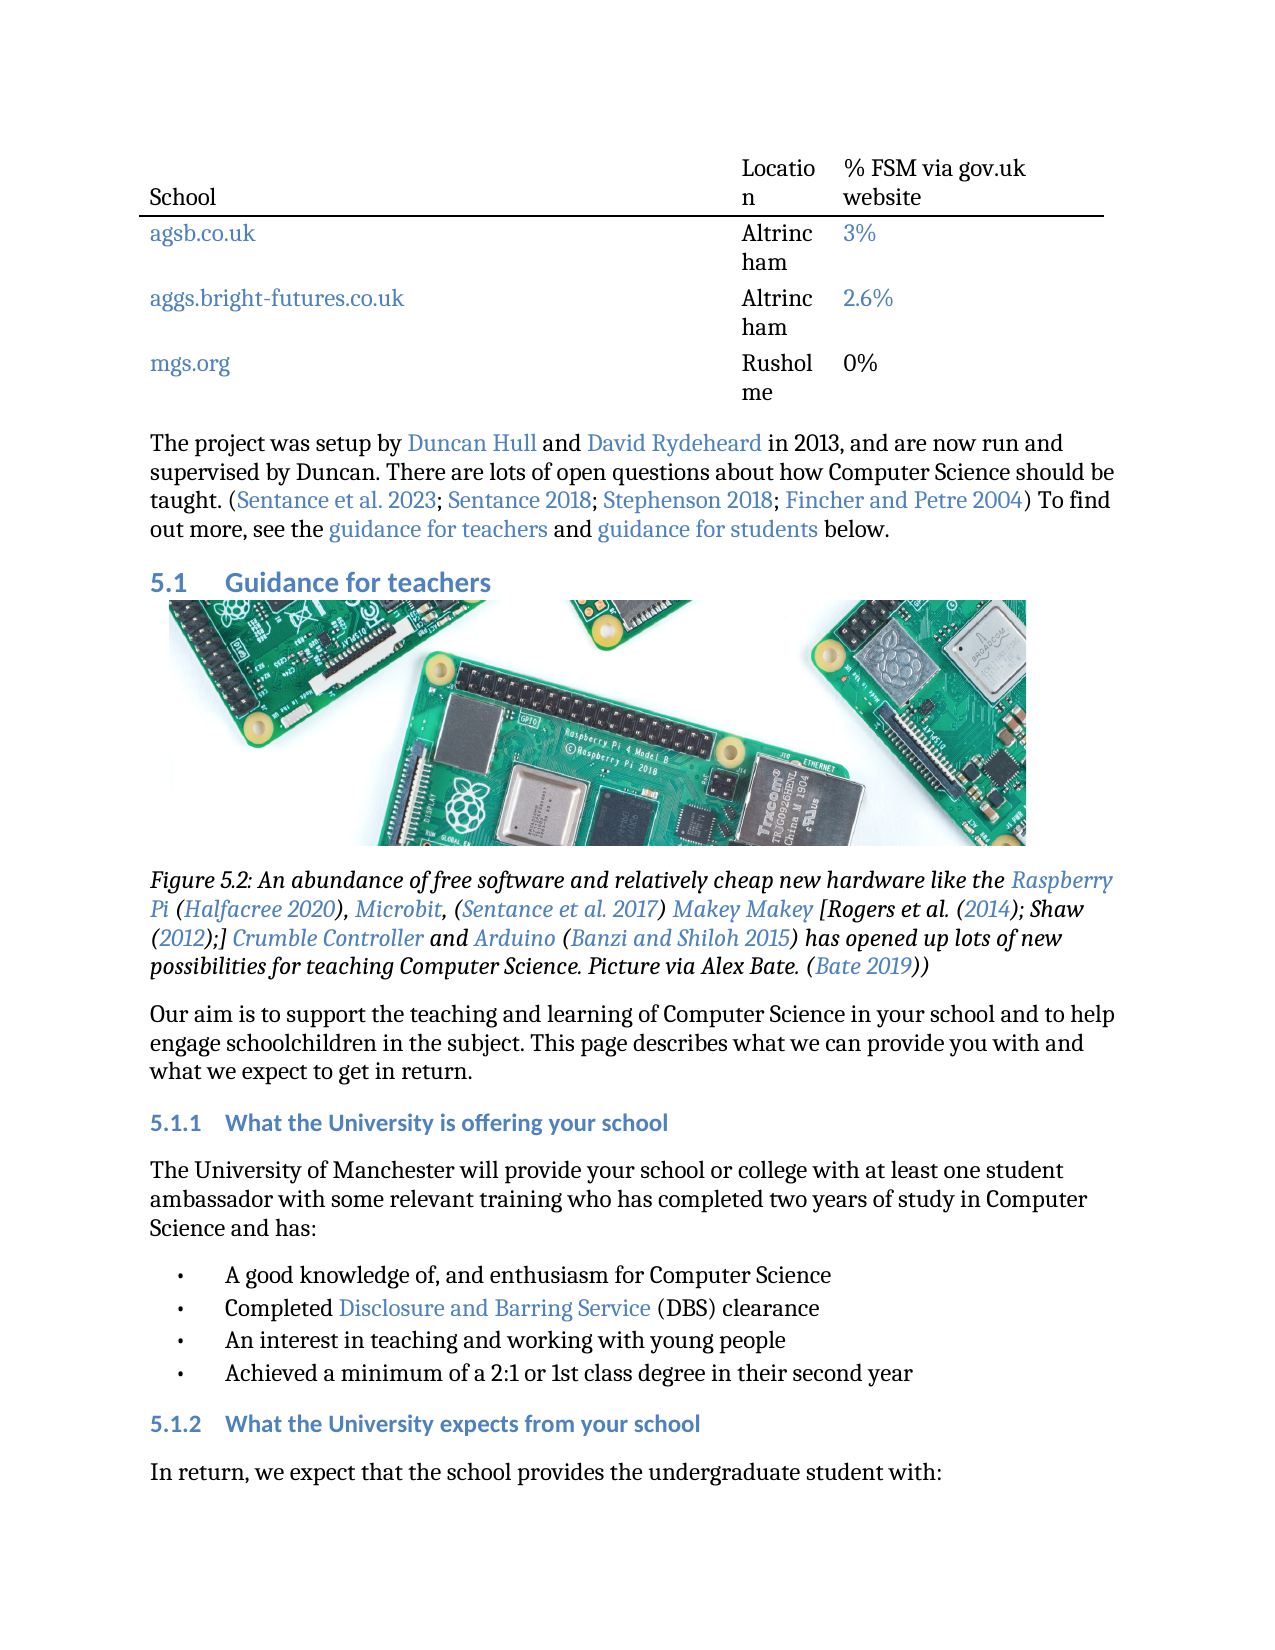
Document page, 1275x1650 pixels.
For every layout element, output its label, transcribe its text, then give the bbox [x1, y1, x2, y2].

list A good knowledge of, and enthusiasm for Computer Science [175, 1261, 1125, 1290]
text Our aim is to support the teaching and learning of Computer Science in your school and to help engage schoolchildren in the subject. This page describes what we can provide you with and what we expect to get in return. [150, 1000, 1125, 1086]
list Completed Disclosure and Barring Service (DBS) clearance [175, 1293, 1125, 1322]
table_cell aggs.bright-futures.co.uk [139, 280, 730, 345]
table_header School [139, 150, 730, 215]
text In return, we expect that the school provides the undergraduate student with: [150, 1457, 1125, 1486]
subtitle 5.1.2 What the University expects from your school [150, 1408, 1125, 1439]
subtitle 5.1 Guidance for teachers [150, 564, 1125, 600]
table_cell mgs.org [139, 345, 730, 410]
table_cell Rusholme [730, 345, 832, 410]
table_cell 0% [832, 345, 1104, 410]
table_cell 2.6% [832, 280, 1104, 345]
list An interest in teaching and working with young people [175, 1326, 1125, 1355]
text The project was setup by Duncan Hull and David Rydeheard in 2013, and are now run and supervised by Duncan. There are lots of open questions about how Computer Science should be taught. (Sentance et al. 2023; Sentance 2018; Stephenson 2018; Fincher and Petre 2004) To find out more, see the guidance for teachers and guidance for students below. [150, 429, 1125, 544]
list Achieved a minimum of a 2:1 or 1st class degree in their second year [175, 1358, 1125, 1387]
table_header % FSM via gov.uk website [832, 150, 1104, 215]
table_cell Altrincham [730, 280, 832, 345]
table_cell agsb.co.uk [139, 217, 730, 280]
picture [168, 600, 1027, 846]
table_header Location [730, 150, 832, 215]
subtitle 5.1.1 What the University is offering your school [150, 1107, 1125, 1137]
text Figure 5.2: An abundance of free software and relatively cheap new hardware like the Raspberry Pi (Halfacree 2020), Microbit, (Sentance et al. 2017) Makey Makey [Rogers et al. (2014); Shaw (2012);] Crumble Controller and Arduino (Banzi and Shiloh 2015) has opened up lots of new possibilities for teaching Computer Science. Picture via Alex Bate. (Bate 2019)) [150, 866, 1125, 981]
text The University of Manchester will provide your school or college with at least one student ambassador with some relevant training who has completed two years of study in Computer Science and has: [150, 1156, 1125, 1242]
table_cell 3% [832, 217, 1104, 280]
table_cell Altrincham [730, 217, 832, 280]
